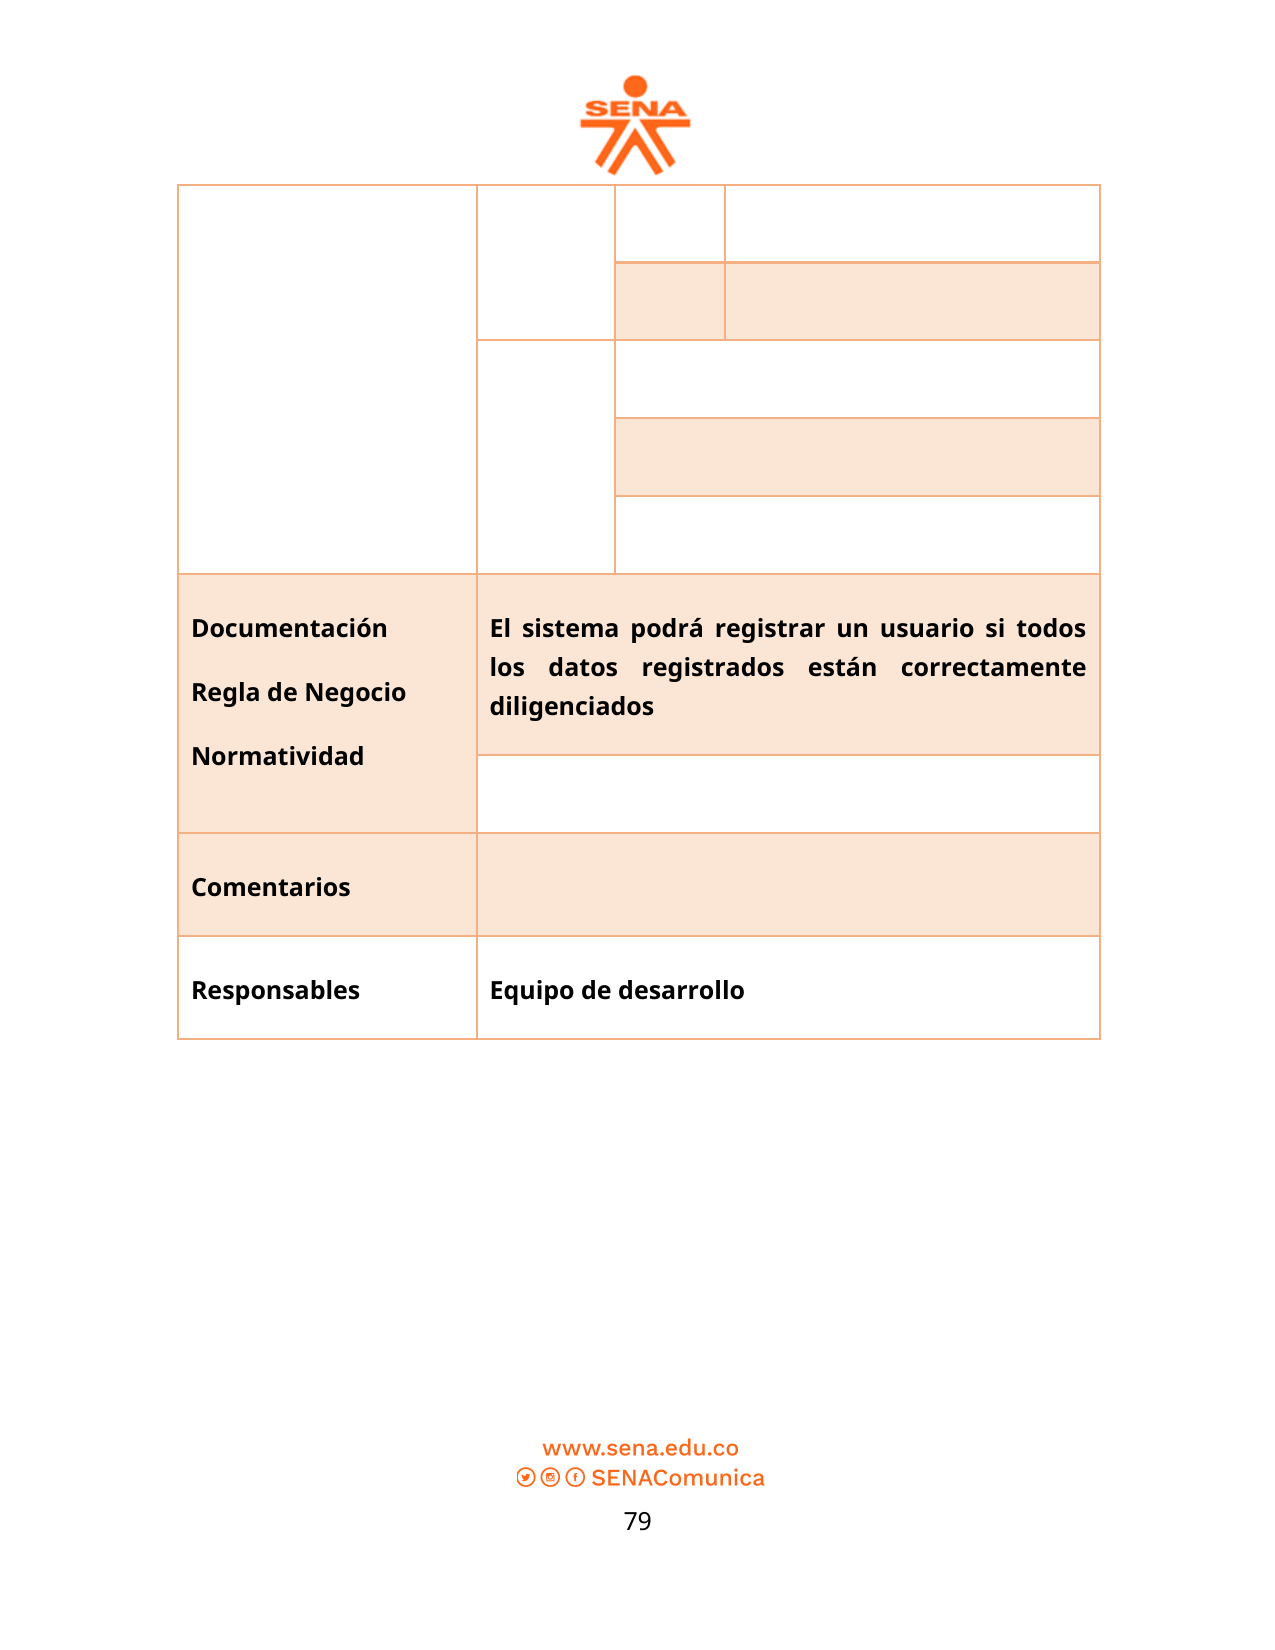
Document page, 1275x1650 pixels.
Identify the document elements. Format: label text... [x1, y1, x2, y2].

table_cell [478, 834, 1099, 935]
table_cell Comentarios [179, 834, 476, 935]
picture [573, 73, 702, 184]
table_cell [478, 341, 614, 573]
table_cell [616, 497, 1099, 573]
table_cell Equipo de desarrollo [478, 937, 1099, 1038]
table_cell [616, 186, 724, 261]
table_cell El sistema podrá registrar un usuario si todos los datos registrados están correctamente diligenciados [478, 575, 1099, 754]
table_cell [478, 756, 1099, 832]
table_cell [616, 264, 724, 339]
table_cell [616, 419, 1099, 495]
table_cell [616, 341, 1099, 417]
table_cell [726, 186, 1099, 261]
picture [517, 1436, 765, 1487]
table_cell Documentación Regla de Negocio Normatividad [179, 575, 476, 832]
table_cell Responsables [179, 937, 476, 1038]
table_cell [726, 264, 1099, 339]
